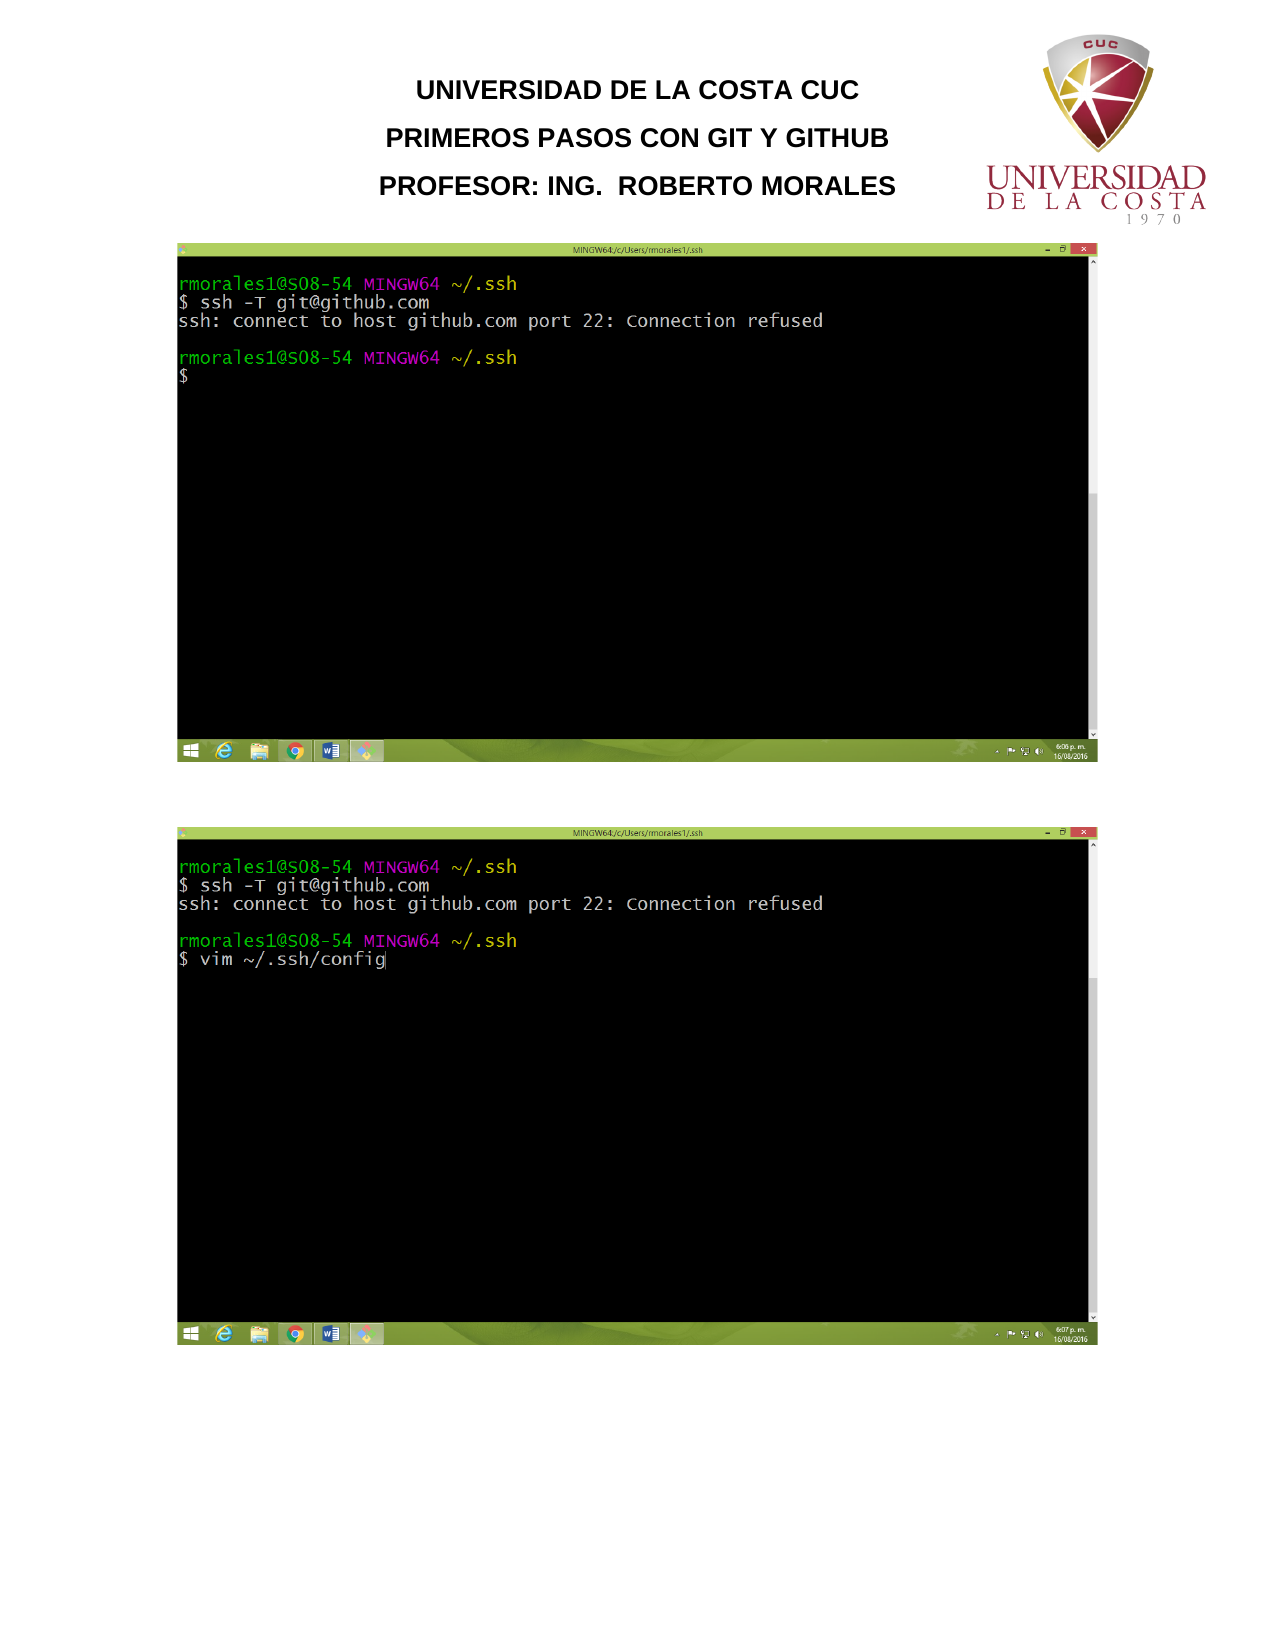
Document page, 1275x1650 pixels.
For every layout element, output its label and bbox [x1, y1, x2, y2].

picture [177, 243, 1098, 762]
picture [983, 16, 1209, 242]
picture [177, 827, 1098, 1345]
